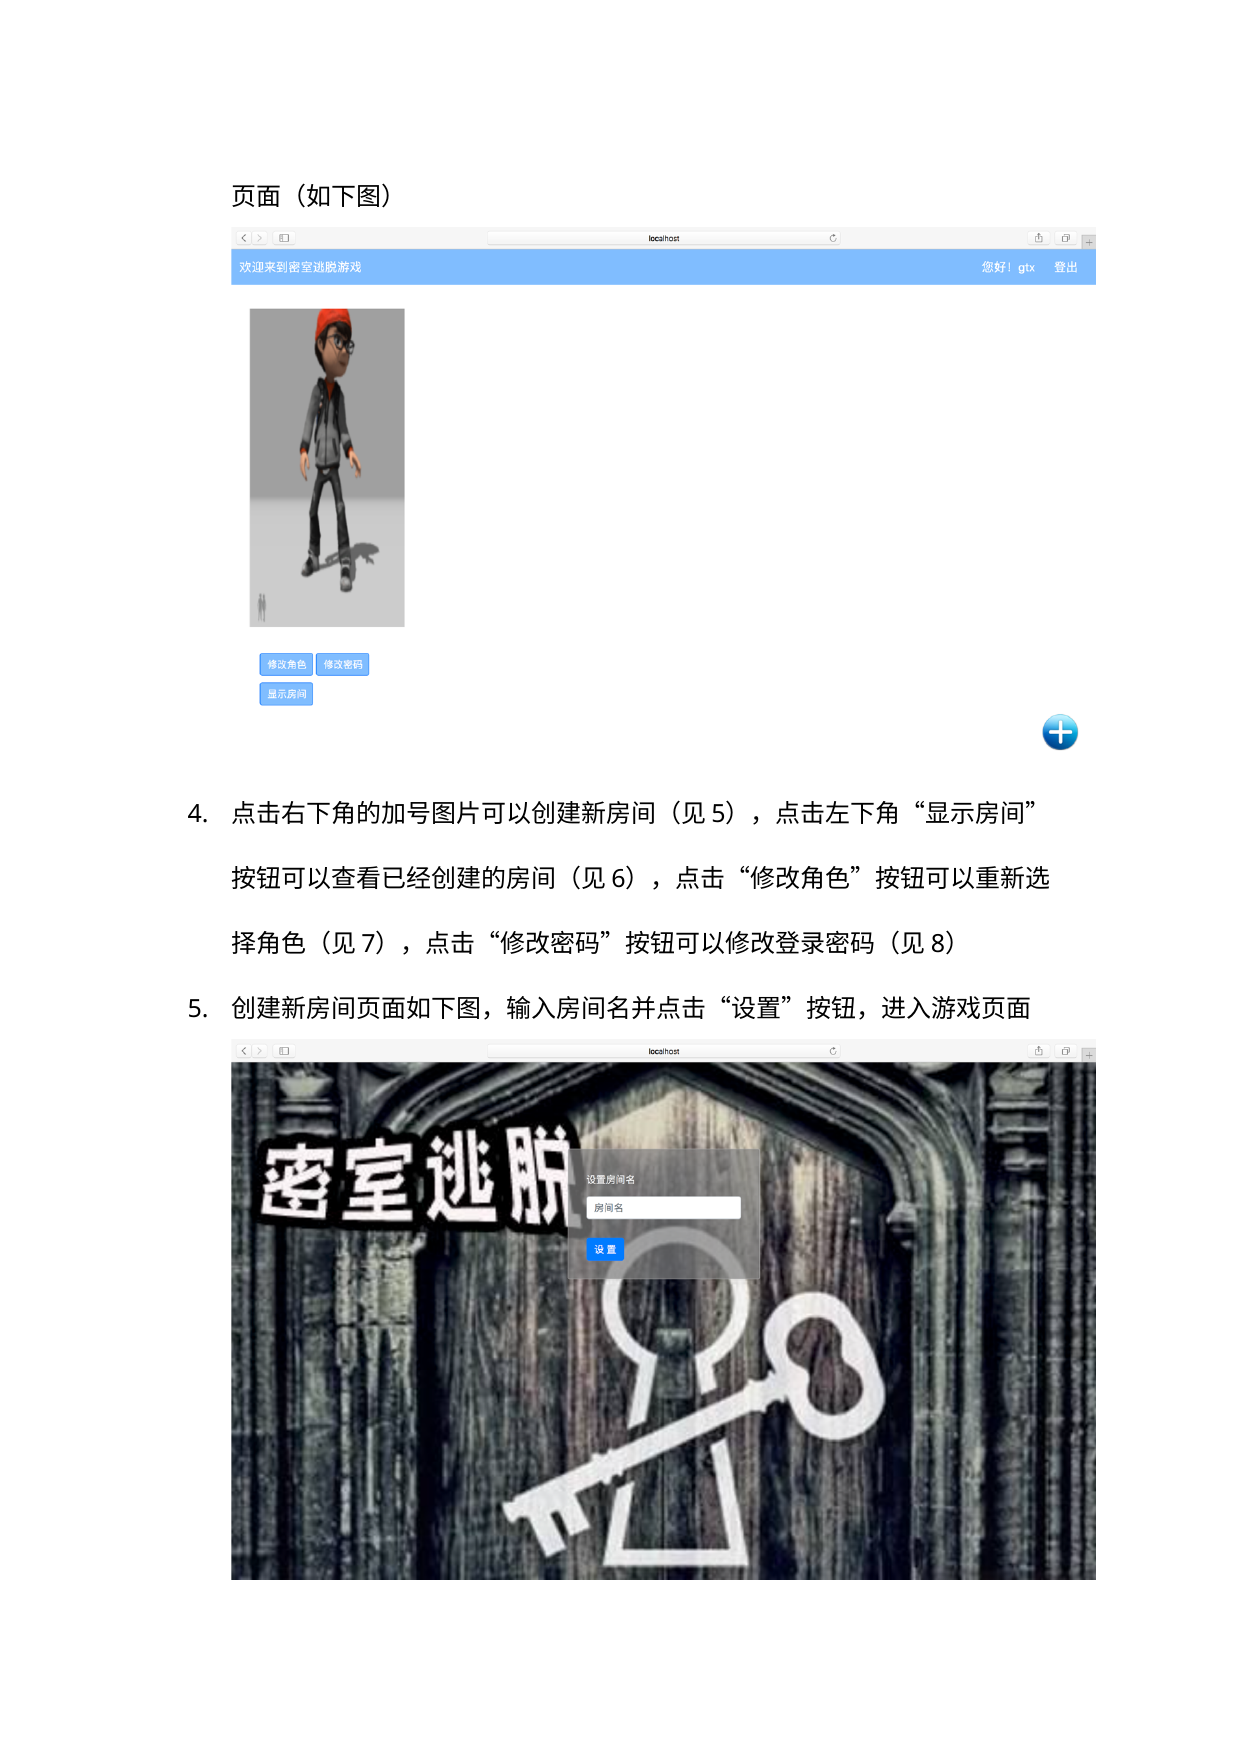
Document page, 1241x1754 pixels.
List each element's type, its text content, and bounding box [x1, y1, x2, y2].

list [187, 162, 1053, 227]
list 点击右下角的加号图片可以创建新房间（见5），点击左下角“显示房间”按钮可以查看已经创建的房间（见6），点击“修改角色”按钮可以重新选择角色（见7），点击“修改密码”按钮可以修改登录密码（见8） [187, 779, 1053, 974]
list 创建新房间页面如下图，输入房间名并点击“设置”按钮，进入游戏页面 [187, 974, 1053, 1039]
picture [231, 1039, 1096, 1580]
picture [231, 227, 1096, 768]
